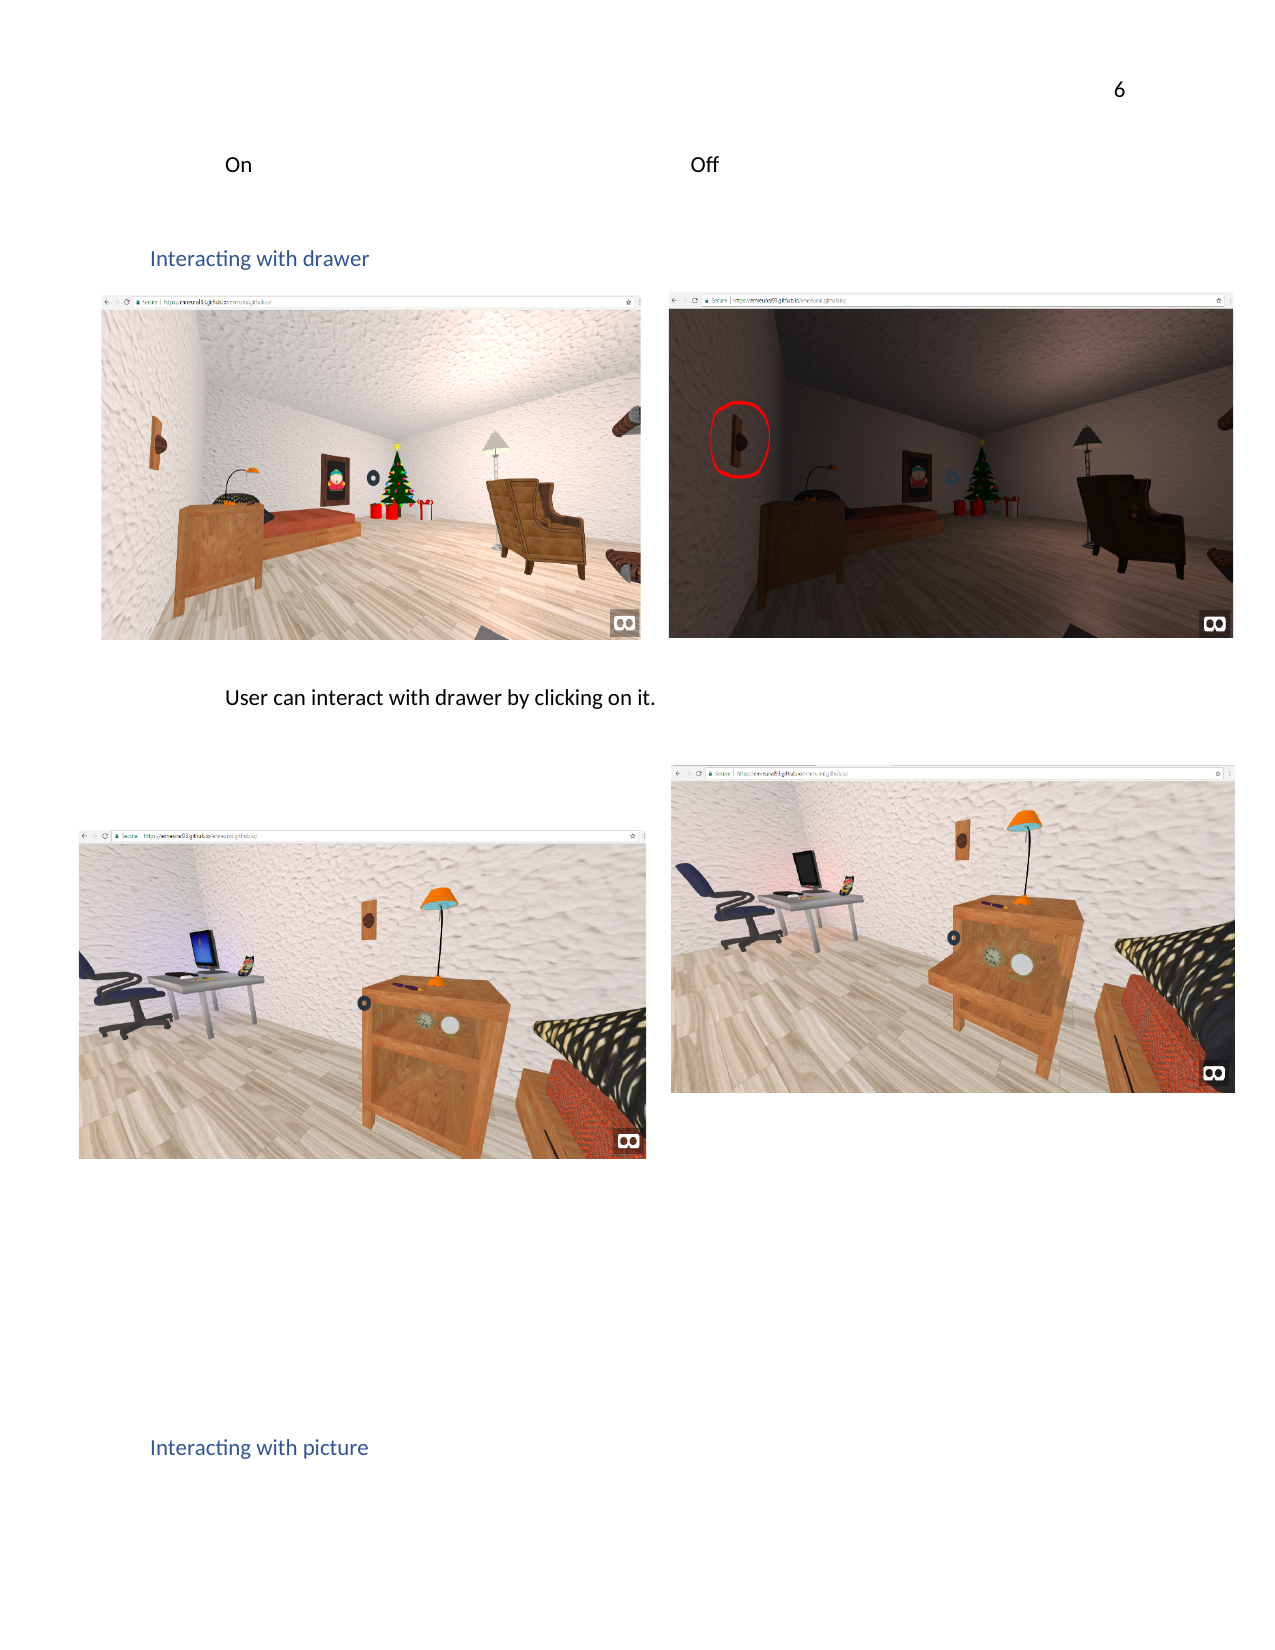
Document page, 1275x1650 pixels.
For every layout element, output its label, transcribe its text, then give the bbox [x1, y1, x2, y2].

text Interacting with picture [150, 1433, 1125, 1461]
picture [77, 830, 646, 1158]
picture [671, 765, 1235, 1093]
list On Off [225, 150, 1125, 178]
text Interacting with drawer [150, 244, 1125, 272]
picture [667, 292, 1233, 637]
picture [100, 295, 640, 639]
